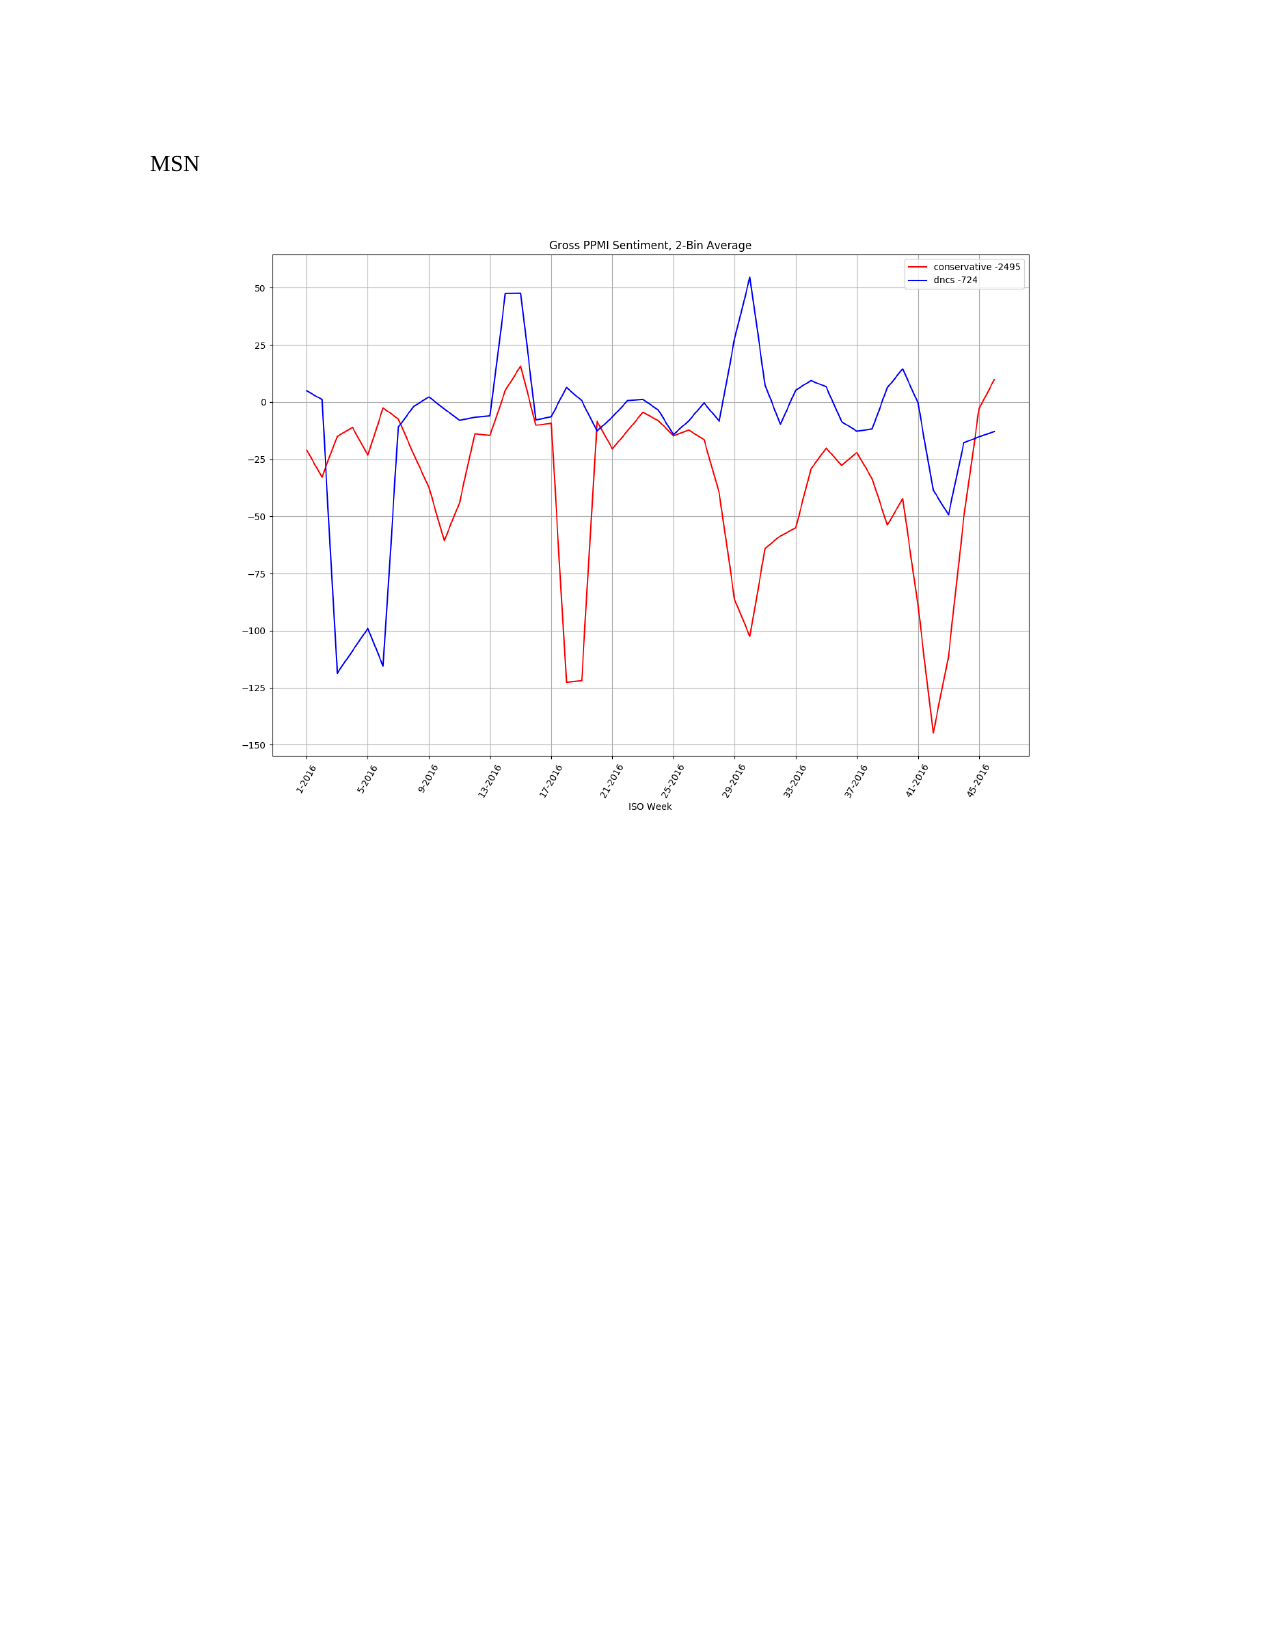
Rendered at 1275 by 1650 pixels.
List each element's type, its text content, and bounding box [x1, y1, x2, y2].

subtitle MSN [150, 150, 1125, 176]
picture [150, 176, 1125, 827]
